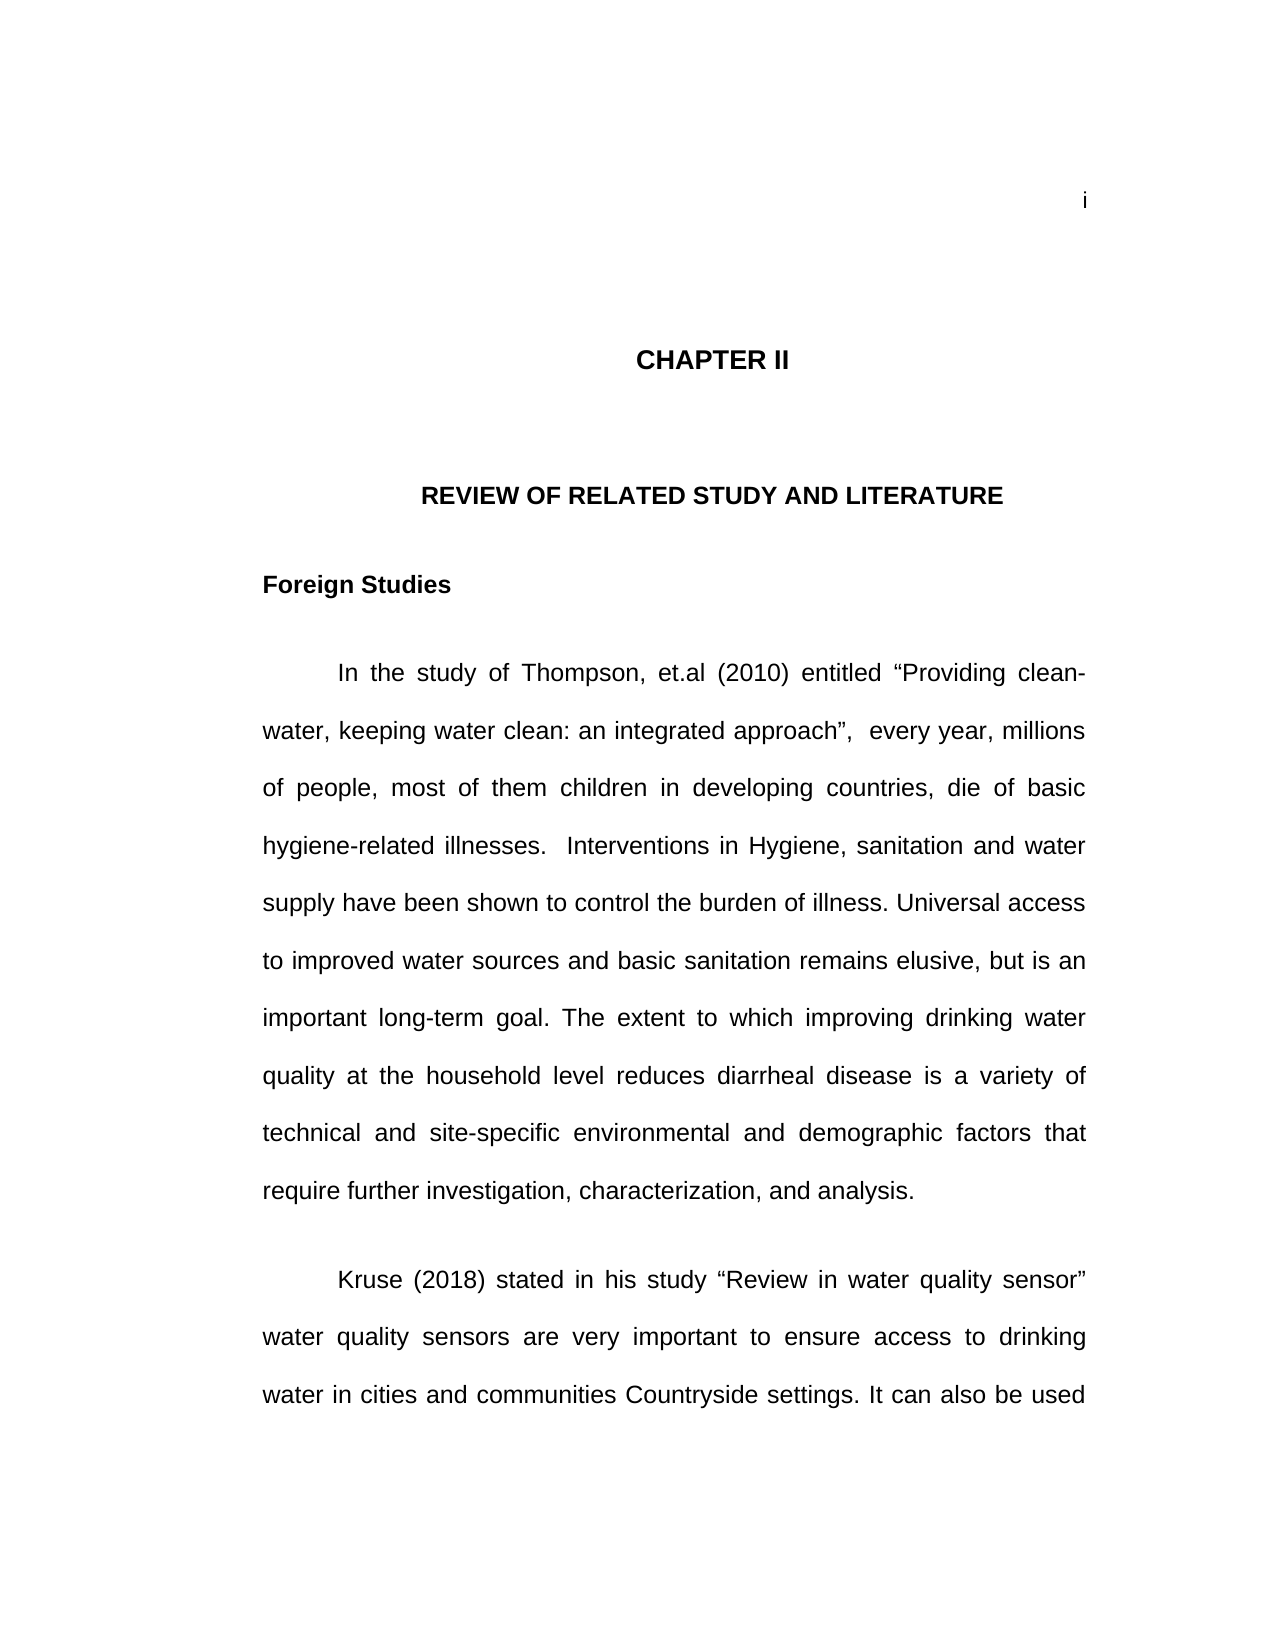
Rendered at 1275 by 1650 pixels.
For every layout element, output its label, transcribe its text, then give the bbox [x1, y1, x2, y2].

text REVIEW OF RELATED STUDY AND LITERATURE [262, 481, 1087, 509]
text CHAPTER II [262, 344, 1087, 375]
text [262, 1264, 1087, 1408]
text Foreign Studies [262, 569, 1087, 598]
text In the study of Thompson, et.al (2010) entitled “Providing clean-water, keeping water clean: an integrated approach”, every year, millions of people, most of them children in developing countries, die of basic hygiene-related illnesses. Interventions in Hygiene, sanitation and water supply have been shown to control the burden of illness. Universal access to improved water sources and basic sanitation remains elusive, but is an important long-term goal. The extent to which improving drinking water quality at the household level reduces diarrheal disease is a variety of technical and site-specific environmental and demographic factors that require further investigation, characterization, and analysis. [262, 658, 1087, 1204]
